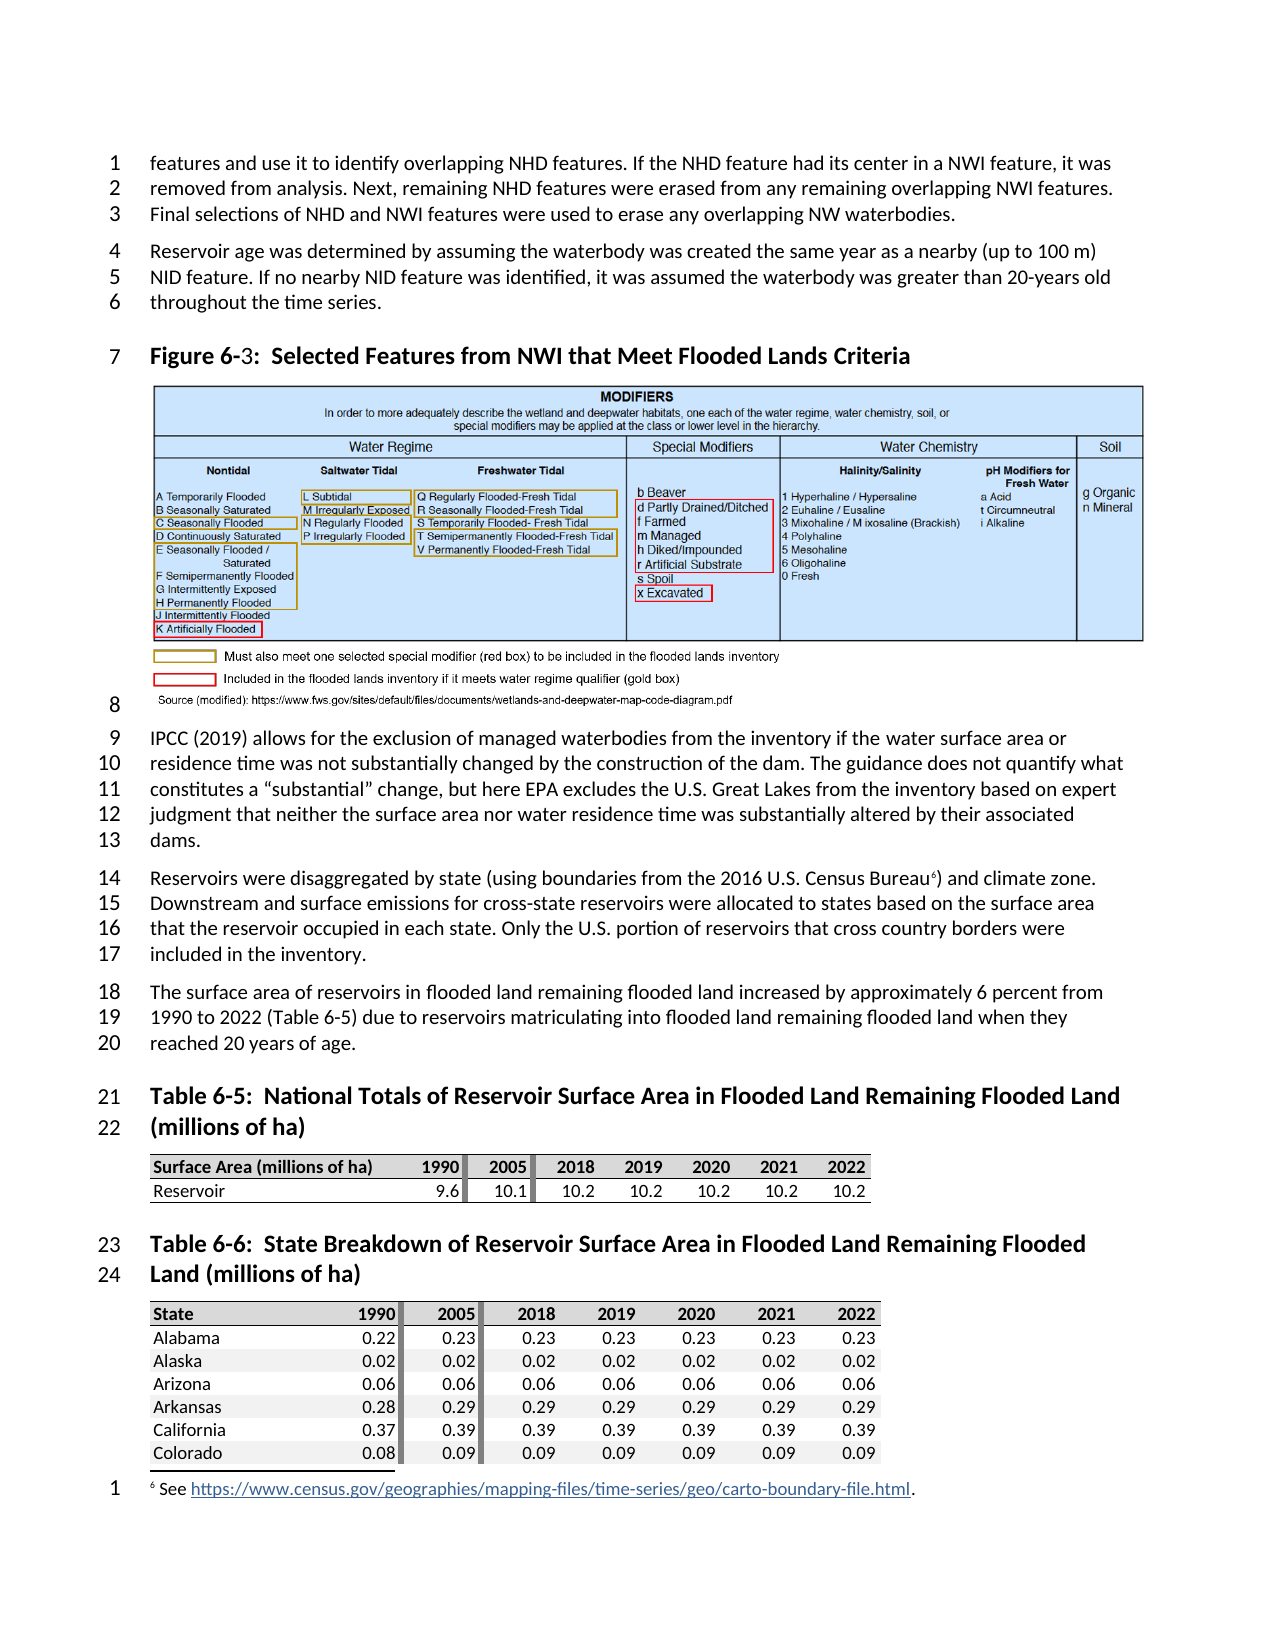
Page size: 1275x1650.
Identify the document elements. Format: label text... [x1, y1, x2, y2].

table_cell 0.29 [561, 1395, 641, 1418]
table_cell Alabama [150, 1326, 321, 1349]
table_header 2021 [721, 1302, 801, 1325]
table_cell 0.09 [641, 1441, 721, 1464]
table_header 2021 [736, 1155, 804, 1178]
table_cell 0.06 [561, 1372, 641, 1395]
table_cell 0.02 [321, 1349, 398, 1372]
table_cell 0.02 [721, 1349, 801, 1372]
table_cell 0.37 [321, 1418, 398, 1441]
table_header 2022 [801, 1302, 881, 1325]
table_cell 0.09 [721, 1441, 801, 1464]
text Table 6-85: State Breakdown of Reservoir Surface Area in Flooded Land Remaining Flooded Land (millions of ha) [150, 1228, 1125, 1289]
table_cell 0.02 [801, 1349, 881, 1372]
table_header 2019 [561, 1302, 641, 1325]
table_header 2022 [804, 1155, 871, 1178]
table_cell Reservoir [150, 1179, 397, 1202]
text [150, 150, 1125, 226]
table_cell 0.29 [801, 1395, 881, 1418]
table_cell 0.06 [801, 1372, 881, 1395]
table_cell 0.29 [721, 1395, 801, 1418]
table_cell 0.23 [561, 1326, 641, 1349]
table_cell 0.09 [561, 1441, 641, 1464]
table_cell 0.39 [721, 1418, 801, 1441]
table_cell 0.23 [484, 1326, 561, 1349]
table_cell 0.29 [484, 1395, 561, 1418]
table_cell Arkansas [150, 1395, 321, 1418]
table_cell 0.39 [801, 1418, 881, 1441]
table_cell 0.09 [801, 1441, 881, 1464]
table_cell 0.02 [404, 1349, 478, 1372]
table_cell 0.22 [321, 1326, 398, 1349]
table_cell 0.39 [484, 1418, 561, 1441]
table_cell 10.2 [668, 1179, 736, 1202]
text Reservoirs were disaggregated by state (using boundaries from the 2016 U.S. Census Bureau) and climate zone. Downstream and surface emissions for cross-state reservoirs were allocated to states based on the surface area that the reservoir occupied in each state. Only the U.S. portion of reservoirs that cross country borders were included in the inventory. [150, 865, 1125, 966]
table_cell 0.06 [484, 1372, 561, 1395]
text Table 6-84: National Totals of Reservoir Surface Area in Flooded Land Remaining Flooded Land (millions of ha) [150, 1080, 1125, 1141]
table_cell 0.02 [484, 1349, 561, 1372]
table_cell 0.09 [484, 1441, 561, 1464]
picture [150, 383, 1146, 713]
table_cell 9.6 [397, 1179, 462, 1202]
table_cell 0.06 [641, 1372, 721, 1395]
table_cell 0.06 [321, 1372, 398, 1395]
table_cell 0.23 [404, 1326, 478, 1349]
table_header Surface Area (millions of ha) [150, 1155, 397, 1178]
text IPCC (2019) allows for the exclusion of managed waterbodies from the inventory if the water surface area or residence time was not substantially changed by the construction of the dam. The guidance does not quantify what constitutes a “substantial” change, but here EPA excludes the U.S. Great Lakes from the inventory based on expert judgment that neither the surface area nor water residence time was substantially altered by their associated dams. [150, 725, 1125, 852]
table_cell 0.02 [561, 1349, 641, 1372]
table_cell 0.23 [721, 1326, 801, 1349]
table_header 2005 [404, 1302, 478, 1325]
table_cell Alaska [150, 1349, 321, 1372]
table_cell California [150, 1418, 321, 1441]
table_cell Colorado [150, 1441, 321, 1464]
table_cell 0.23 [801, 1326, 881, 1349]
text Reservoir age was determined by assuming the waterbody was created the same year as a nearby (up to 100 m) NID feature. If no nearby NID feature was identified, it was assumed the waterbody was greater than 20-years old throughout the time series. [150, 239, 1125, 315]
table_cell 0.29 [641, 1395, 721, 1418]
table_cell 0.39 [404, 1418, 478, 1441]
table_cell 0.06 [721, 1372, 801, 1395]
table_header 2005 [468, 1155, 530, 1178]
table_cell 0.09 [404, 1441, 478, 1464]
table_header State [150, 1302, 321, 1325]
table_header 1990 [397, 1155, 462, 1178]
table_header 2018 [536, 1155, 601, 1178]
table_cell 0.23 [641, 1326, 721, 1349]
table_cell 0.06 [404, 1372, 478, 1395]
table_cell 10.1 [468, 1179, 530, 1202]
table_cell 0.28 [321, 1395, 398, 1418]
table_cell 0.02 [641, 1349, 721, 1372]
table_cell 0.08 [321, 1441, 398, 1464]
table_header 1990 [321, 1302, 398, 1325]
table_cell 10.2 [601, 1179, 668, 1202]
table_cell Arizona [150, 1372, 321, 1395]
text The surface area of reservoirs in flooded land remaining flooded land increased by approximately 6 percent from 1990 to 2022 (Table 6-84) due to reservoirs matriculating into flooded land remaining flooded land when they reached 20 years of age. [150, 979, 1125, 1055]
table_cell 10.2 [804, 1179, 871, 1202]
table_header 2019 [601, 1155, 668, 1178]
table_cell 0.39 [641, 1418, 721, 1441]
table_cell 0.39 [561, 1418, 641, 1441]
table_header 2020 [668, 1155, 736, 1178]
table_cell 10.2 [536, 1179, 601, 1202]
table_header 2018 [484, 1302, 561, 1325]
text Figure 6-12: Selected Features from NWI that Meet Flooded Lands Criteria [150, 340, 1125, 371]
table_cell 10.2 [736, 1179, 804, 1202]
table_header 2020 [641, 1302, 721, 1325]
table_cell 0.29 [404, 1395, 478, 1418]
